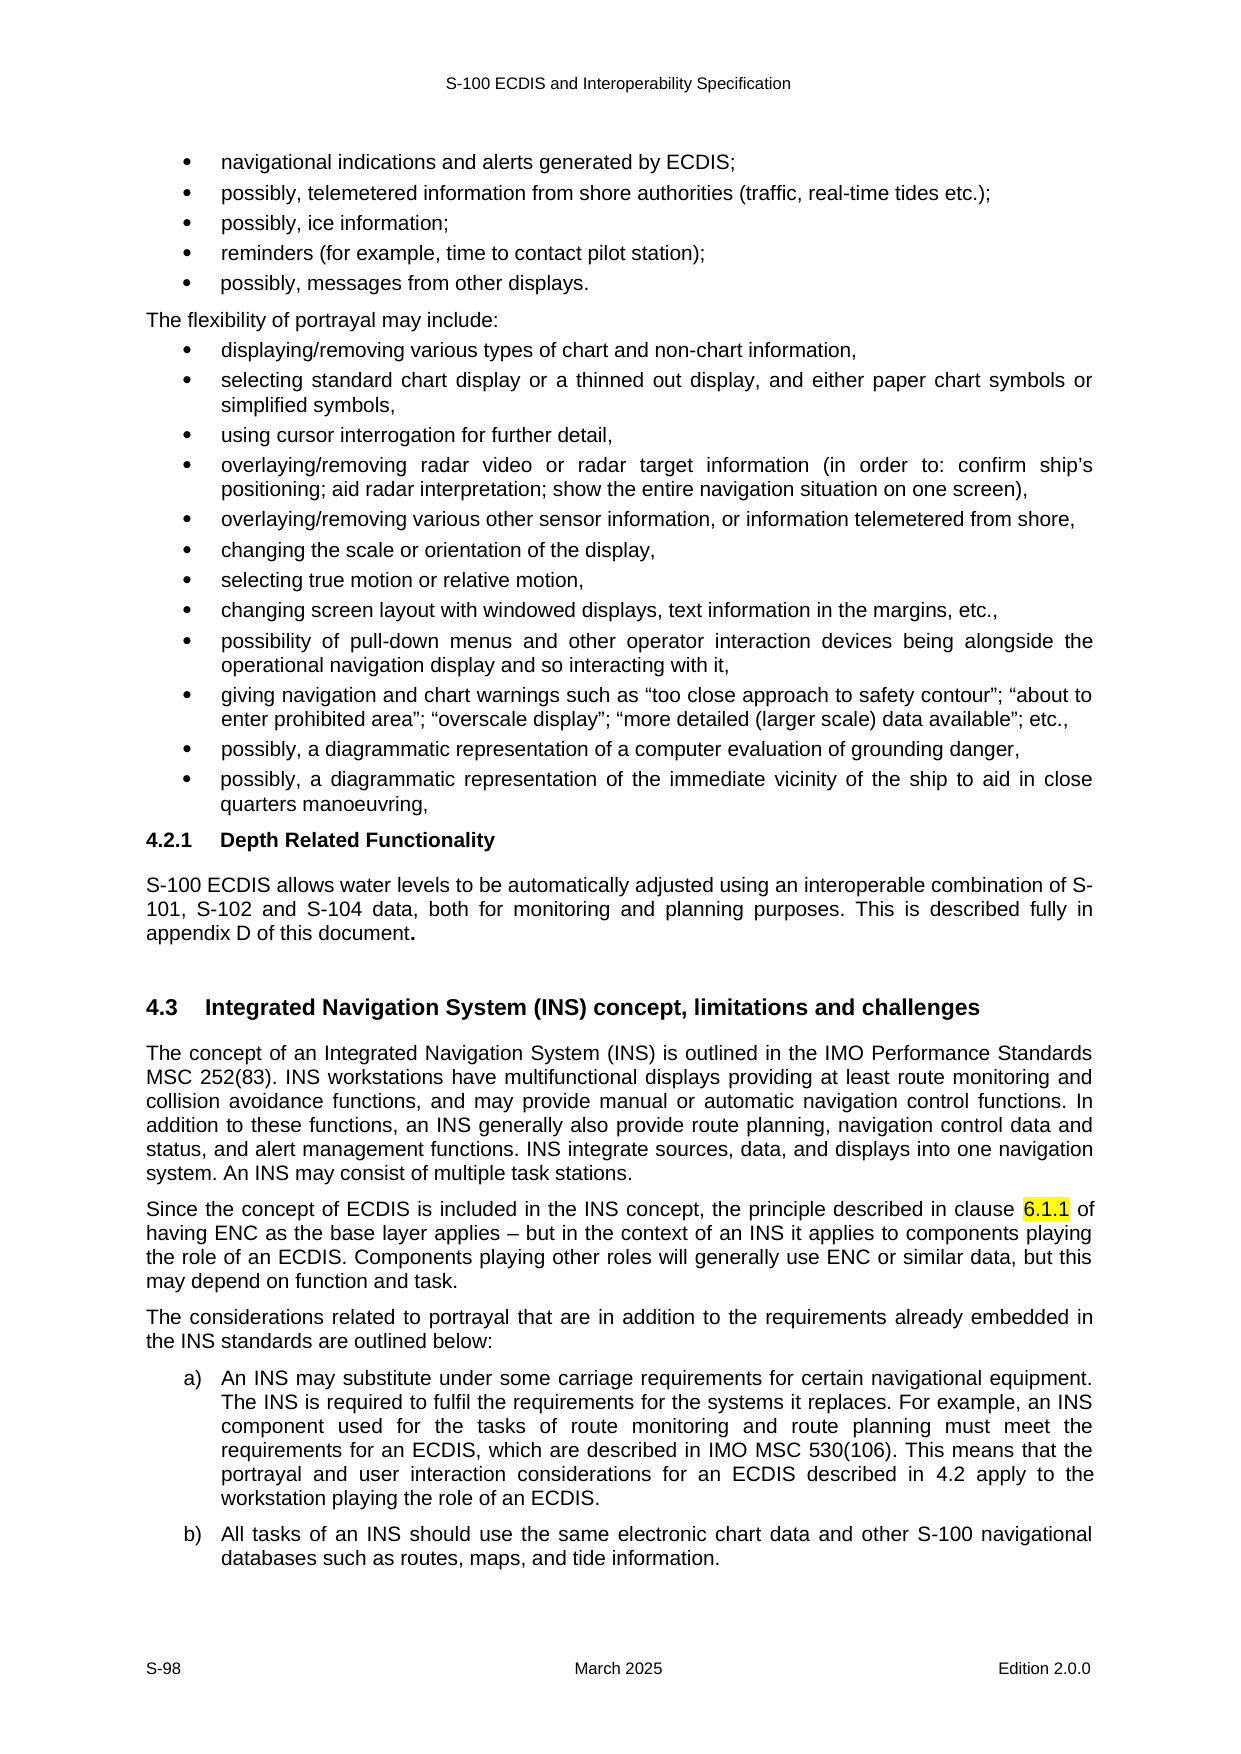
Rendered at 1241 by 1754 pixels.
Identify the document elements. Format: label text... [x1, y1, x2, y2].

list changing screen layout with windowed displays, text information in the margins, etc., [183, 598, 1094, 622]
list overlaying/removing radar video or radar target information (in order to: confirm ship’s positioning; aid radar interpretation; show the entire navigation situation on one screen), [183, 453, 1094, 501]
list possibly, a diagrammatic representation of a computer evaluation of grounding danger, [183, 737, 1094, 761]
subtitle Depth Related Functionality [146, 828, 1094, 852]
list possibly, ice information; [183, 211, 1094, 235]
text Since the concept of ECDIS is included in the INS concept, the principle described in clause 6.1.1 of having ENC as the base layer applies – but in the context of an INS it applies to components playing the role of an ECDIS. Components playing other roles will generally use ENC or similar data, but this may depend on function and task. [146, 1197, 1094, 1293]
list displaying/removing various types of chart and non-chart information, [183, 338, 1094, 362]
list possibly, telemetered information from shore authorities (traffic, real-time tides etc.); [183, 180, 1094, 204]
list All tasks of an INS should use the same electronic chart data and other S-100 navigational databases such as routes, maps, and tide information. [183, 1522, 1094, 1570]
text The concept of an Integrated Navigation System (INS) is outlined in the IMO Performance Standards MSC 252(83). INS workstations have multifunctional displays providing at least route monitoring and collision avoidance functions, and may provide manual or automatic navigation control functions. In addition to these functions, an INS generally also provide route planning, navigation control data and status, and alert management functions. INS integrate sources, data, and displays into one navigation system. An INS may consist of multiple task stations. [146, 1041, 1094, 1184]
list using cursor interrogation for further detail, [183, 423, 1094, 447]
list selecting standard chart display or a thinned out display, and either paper chart symbols or simplified symbols, [183, 368, 1094, 416]
list possibility of pull-down menus and other operator interaction devices being alongside the operational navigation display and so interacting with it, [183, 628, 1094, 676]
list giving navigation and chart warnings such as “too close approach to safety contour”; “about to enter prohibited area”; “overscale display”; “more detailed (larger scale) data available”; etc., [183, 683, 1094, 731]
subtitle Integrated Navigation System (INS) concept, limitations and challenges [146, 993, 1094, 1020]
text The flexibility of portrayal may include: [146, 308, 1094, 332]
list selecting true motion or relative motion, [183, 568, 1094, 592]
list overlaying/removing various other sensor information, or information telemetered from shore, [183, 507, 1094, 531]
list possibly, a diagrammatic representation of the immediate vicinity of the ship to aid in close quarters manoeuvring, [183, 767, 1094, 815]
text The considerations related to portrayal that are in addition to the requirements already embedded in the INS standards are outlined below: [146, 1305, 1094, 1353]
list changing the scale or orientation of the display, [183, 537, 1094, 562]
list possibly, messages from other displays. [183, 271, 1094, 295]
text S-100 ECDIS allows water levels to be automatically adjusted using an interoperable combination of S-101, S-102 and S-104 data, both for monitoring and planning purposes. This is described fully in appendix D of this document. [146, 873, 1094, 944]
list navigational indications and alerts generated by ECDIS; [183, 150, 1094, 174]
list reminders (for example, time to contact pilot station); [183, 241, 1094, 265]
list An INS may substitute under some carriage requirements for certain navigational equipment. The INS is required to fulfil the requirements for the systems it replaces. For example, an INS component used for the tasks of route monitoring and route planning must meet the requirements for an ECDIS, which are described in IMO MSC 530(106). This means that the portrayal and user interaction considerations for an ECDIS described in 4.2 apply to the workstation playing the role of an ECDIS. [183, 1366, 1094, 1509]
